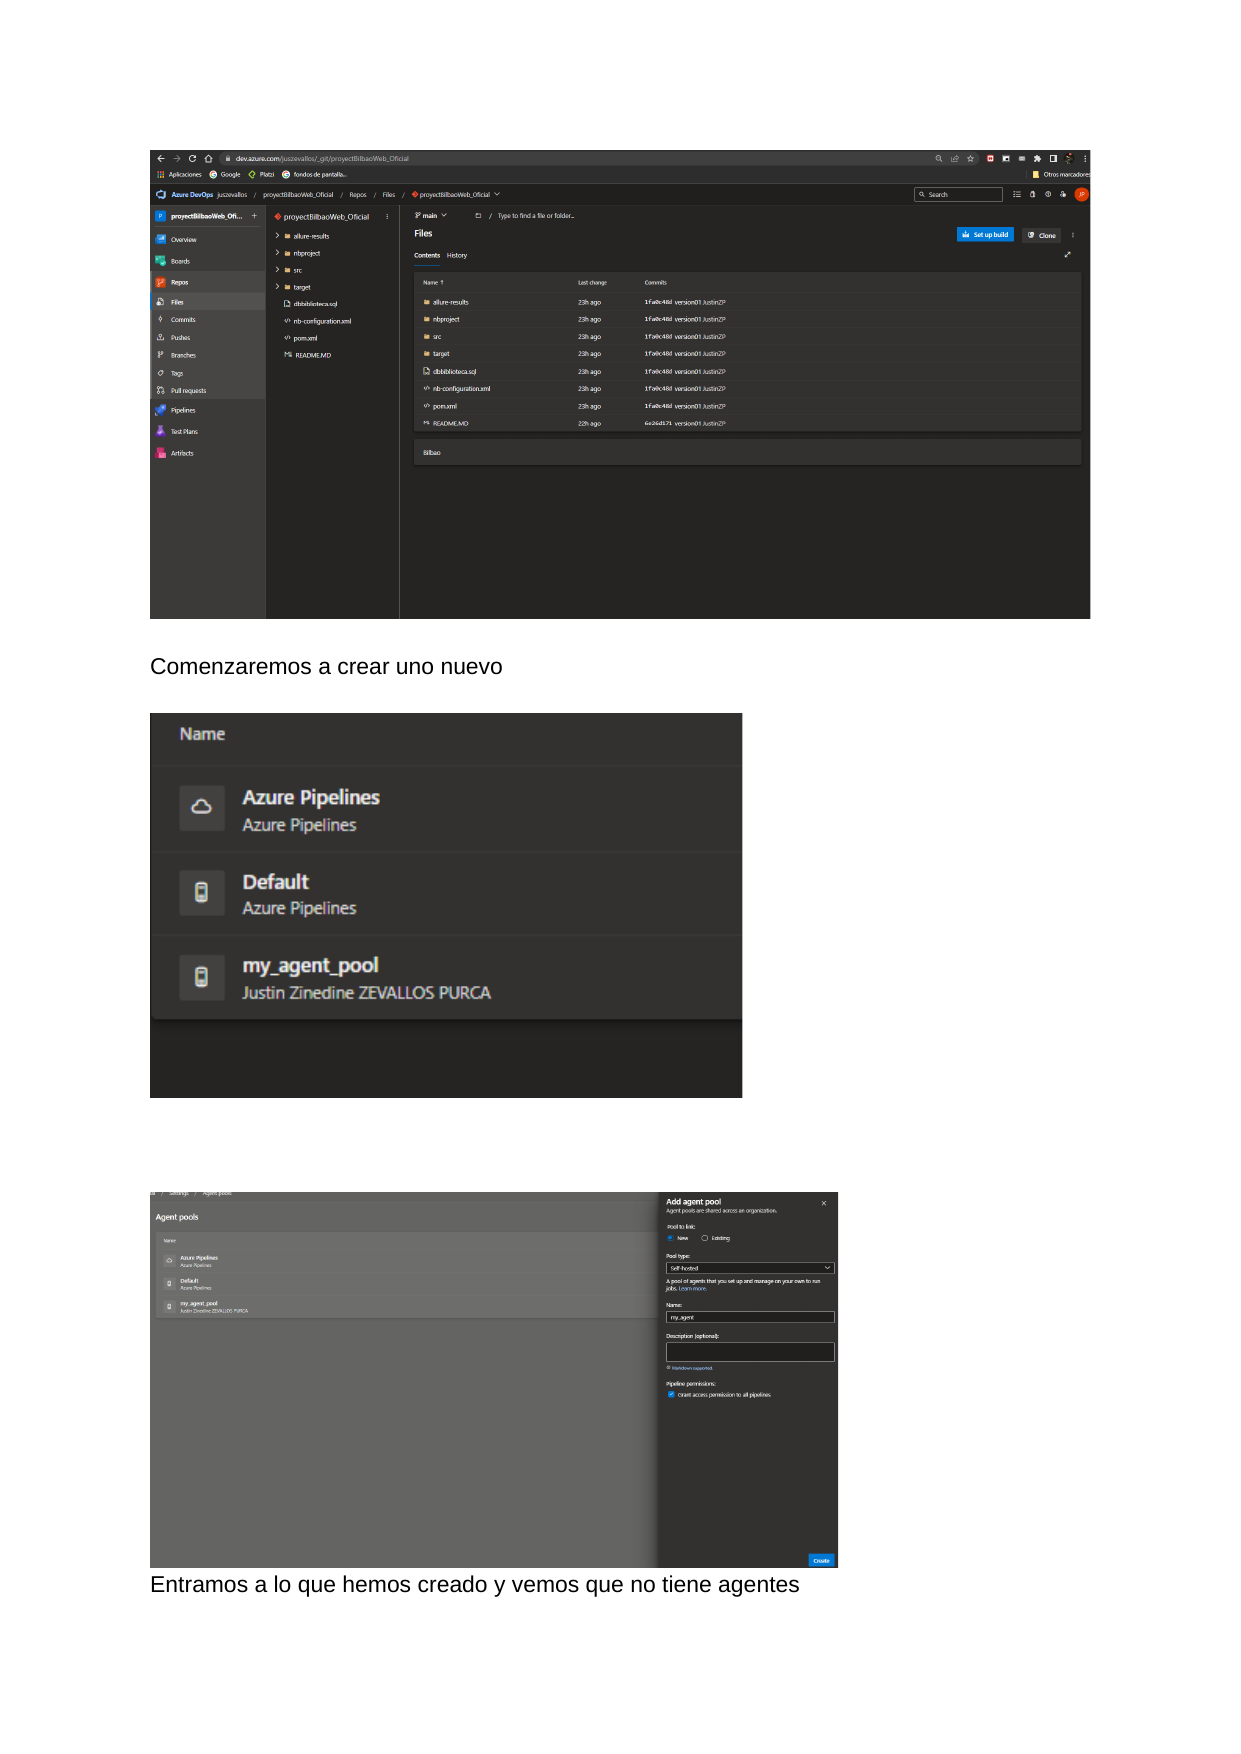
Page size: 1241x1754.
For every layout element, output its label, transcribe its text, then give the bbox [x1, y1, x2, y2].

text Entramos a lo que hemos creado y vemos que no tiene agentes [150, 1571, 1090, 1598]
picture [150, 150, 1091, 619]
text Comenzaremos a crear uno nuevo [150, 653, 1090, 679]
picture [150, 713, 743, 1098]
picture [150, 1192, 839, 1568]
